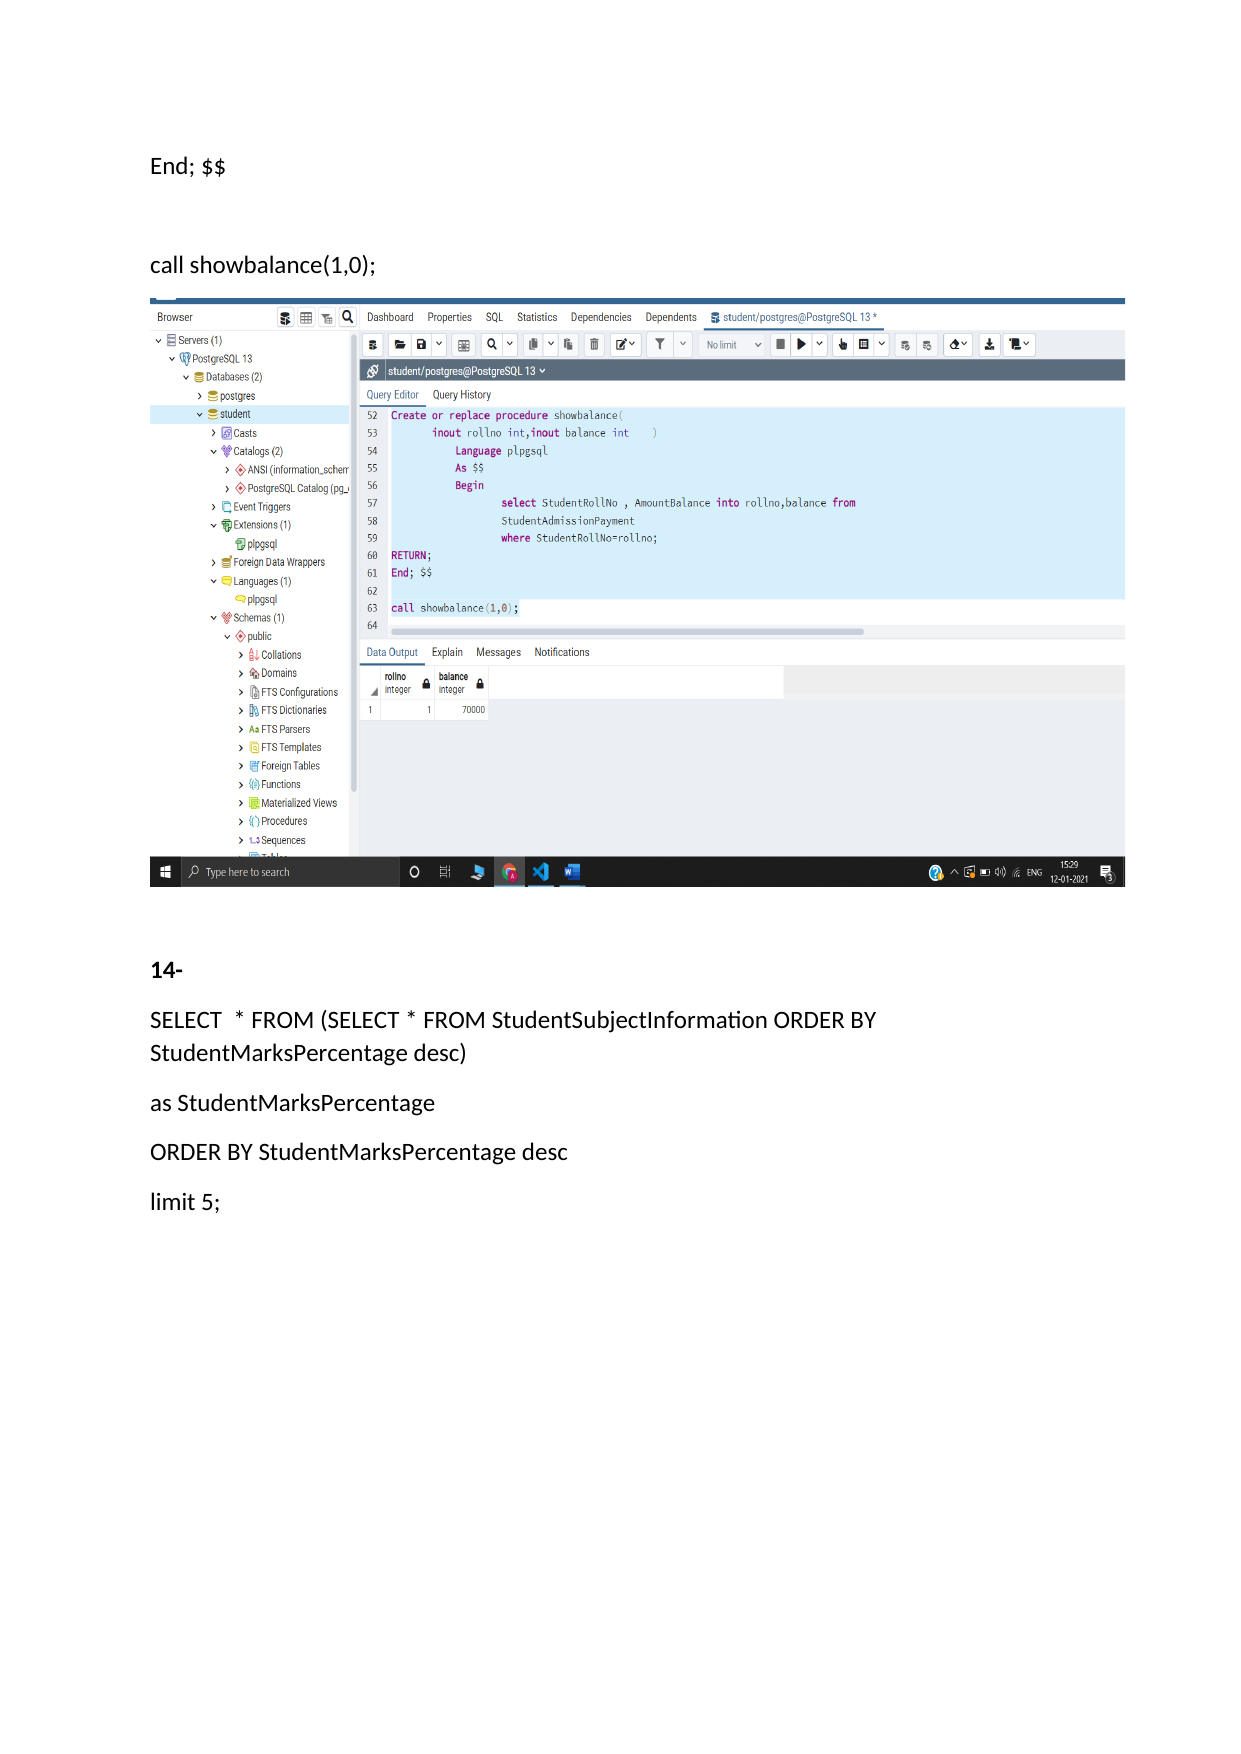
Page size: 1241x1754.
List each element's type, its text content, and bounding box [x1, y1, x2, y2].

text ORDER BY StudentMarksPercentage desc [150, 1136, 1090, 1167]
picture [150, 298, 1125, 887]
text End; $$ [150, 150, 1090, 181]
text call showbalance(1,0); [150, 249, 1090, 280]
text as StudentMarksPercentage [150, 1087, 1090, 1117]
text limit 5; [150, 1186, 1090, 1216]
text 14- [150, 955, 1090, 985]
text SELECT * FROM (SELECT * FROM StudentSubjectInformation ORDER BY StudentMarksPercentage desc) [150, 1004, 1090, 1068]
